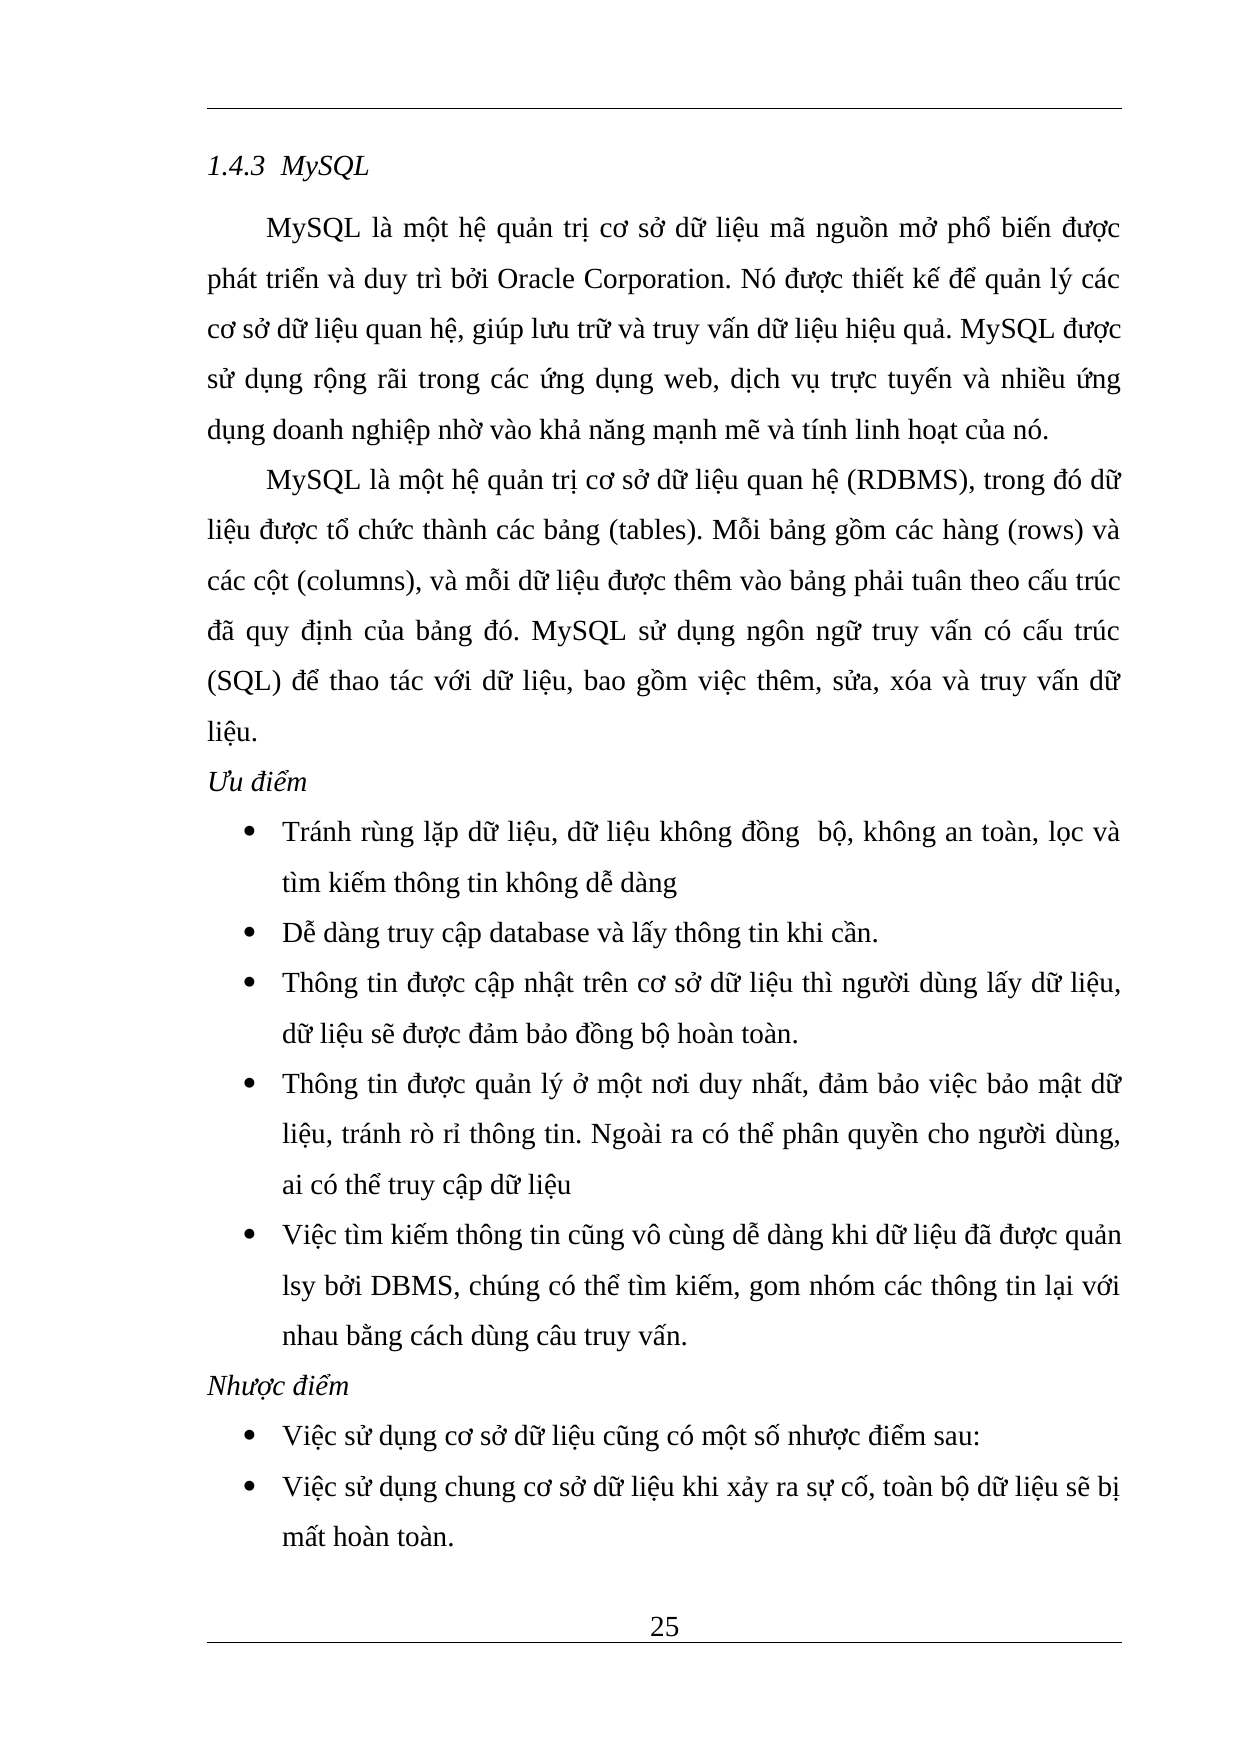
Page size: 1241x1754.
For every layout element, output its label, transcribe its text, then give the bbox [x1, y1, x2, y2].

text Nhược điểm [207, 1368, 1122, 1402]
list Thông tin được cập nhật trên cơ sở dữ liệu thì người dùng lấy dữ liệu, dữ liệu sẽ được đảm bảo đồng bộ hoàn toàn. [244, 965, 1122, 1049]
subtitle MySQL [207, 148, 1122, 181]
list Dễ dàng truy cập database và lấy thông tin khi cần. [244, 915, 1122, 949]
text Ưu điểm [207, 764, 1122, 797]
list Thông tin được quản lý ở một nơi duy nhất, đảm bảo việc bảo mật dữ liệu, tránh rò rỉ thông tin. Ngoài ra có thể phân quyền cho người dùng, ai có thể truy cập dữ liệu [244, 1066, 1122, 1200]
text MySQL là một hệ quản trị cơ sở dữ liệu quan hệ (RDBMS), trong đó dữ liệu được tổ chức thành các bảng (tables). Mỗi bảng gồm các hàng (rows) và các cột (columns), và mỗi dữ liệu được thêm vào bảng phải tuân theo cấu trúc đã quy định của bảng đó. MySQL sử dụng ngôn ngữ truy vấn có cấu trúc (SQL) để thao tác với dữ liệu, bao gồm việc thêm, sửa, xóa và truy vấn dữ liệu. [207, 462, 1122, 747]
list Việc sử dụng chung cơ sở dữ liệu khi xảy ra sự cố, toàn bộ dữ liệu sẽ bị mất hoàn toàn. [244, 1469, 1122, 1553]
list Việc sử dụng cơ sở dữ liệu cũng có một số nhược điểm sau: [244, 1418, 1122, 1452]
text MySQL là một hệ quản trị cơ sở dữ liệu mã nguồn mở phổ biến được phát triển và duy trì bởi Oracle Corporation. Nó được thiết kế để quản lý các cơ sở dữ liệu quan hệ, giúp lưu trữ và truy vấn dữ liệu hiệu quả. MySQL được sử dụng rộng rãi trong các ứng dụng web, dịch vụ trực tuyến và nhiều ứng dụng doanh nghiệp nhờ vào khả năng mạnh mẽ và tính linh hoạt của nó. [207, 211, 1122, 445]
list Tránh rùng lặp dữ liệu, dữ liệu không đồng bộ, không an toàn, lọc và tìm kiếm thông tin không dễ dàng [244, 814, 1122, 898]
list Việc tìm kiếm thông tin cũng vô cùng dễ dàng khi dữ liệu đã được quản lsy bởi DBMS, chúng có thể tìm kiếm, gom nhóm các thông tin lại với nhau bằng cách dùng câu truy vấn. [244, 1217, 1122, 1351]
